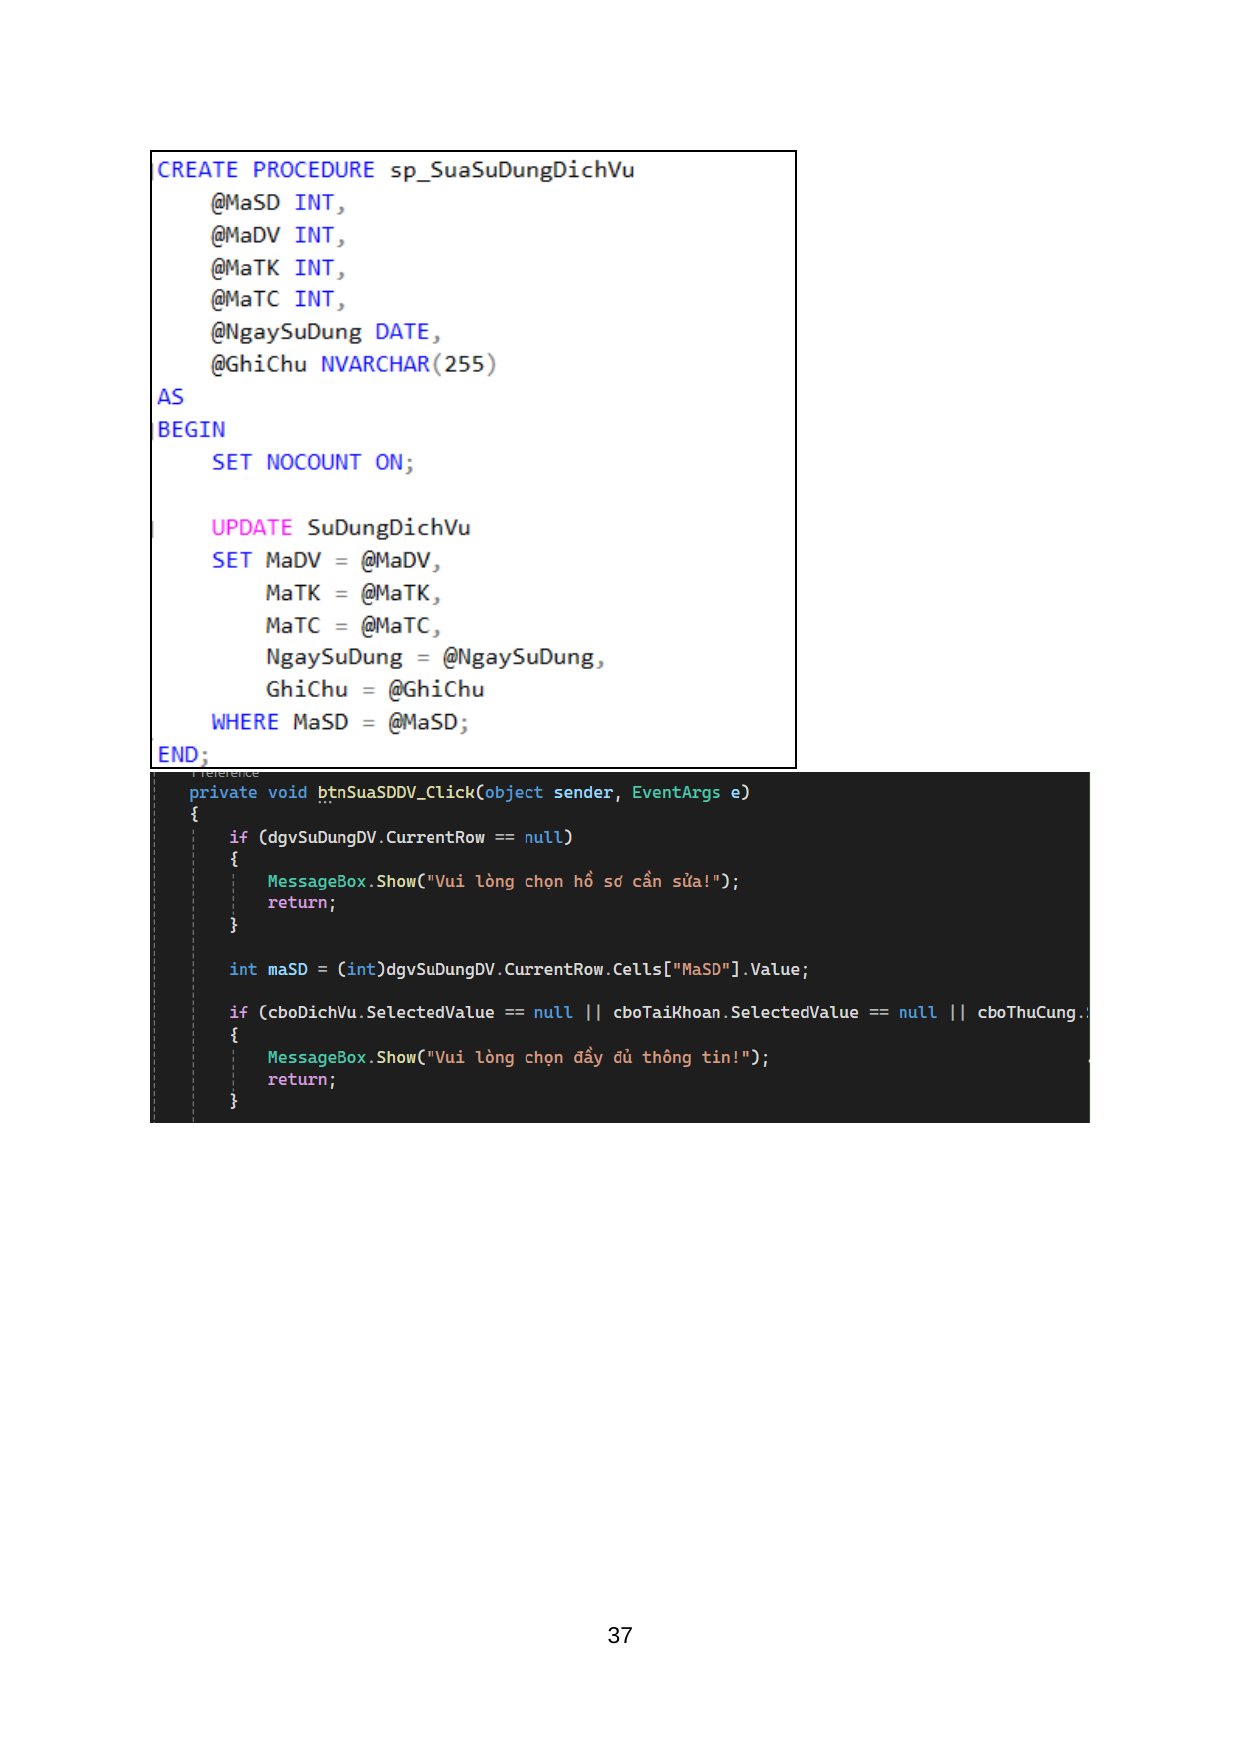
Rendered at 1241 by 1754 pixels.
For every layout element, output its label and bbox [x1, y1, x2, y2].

picture [150, 772, 1091, 1123]
picture [152, 152, 795, 767]
